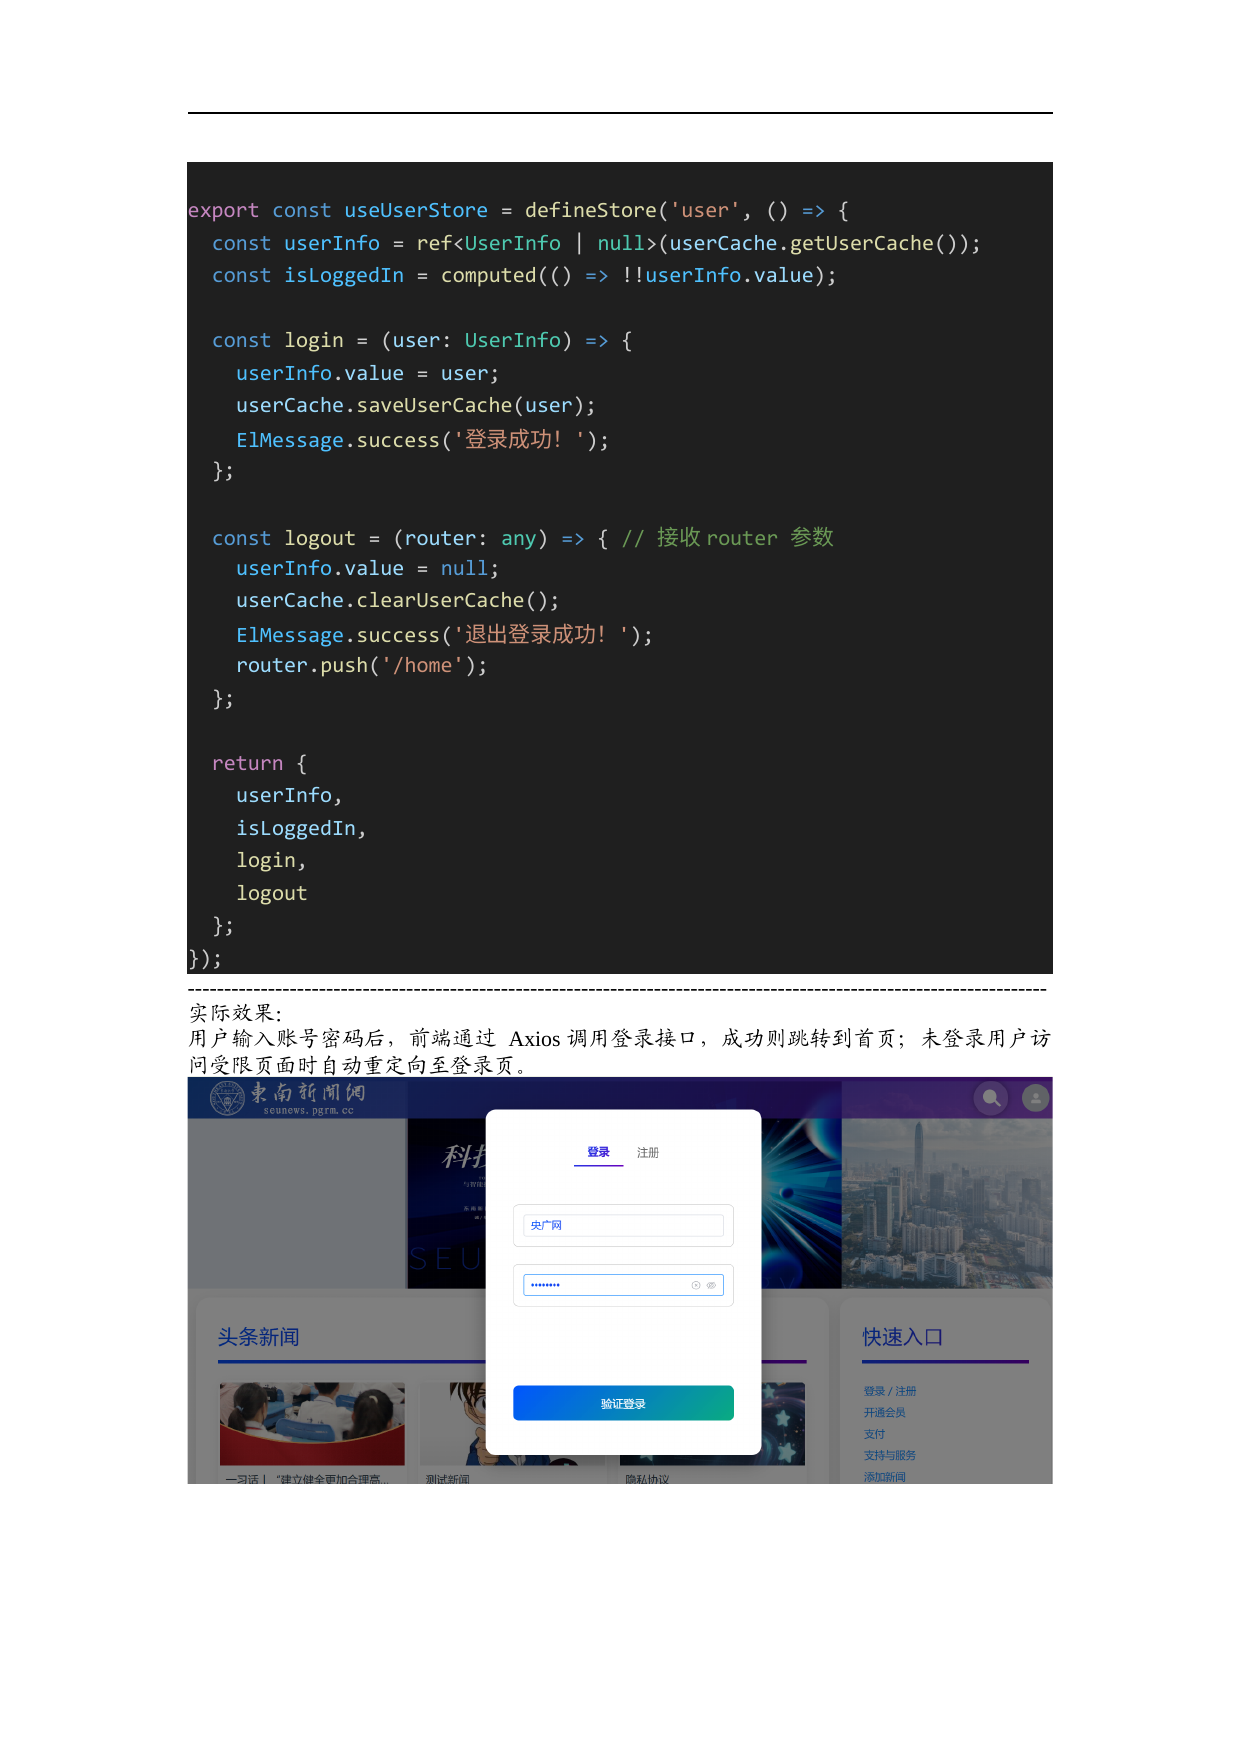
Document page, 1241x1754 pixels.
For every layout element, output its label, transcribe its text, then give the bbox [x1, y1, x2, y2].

text return { [187, 747, 1053, 779]
text }; [187, 682, 1053, 714]
text const userInfo = ref<UserInfo | null>(userCache.getUserCache()); [187, 227, 1053, 259]
text userInfo, [187, 779, 1053, 812]
text userInfo.value = null; [187, 552, 1053, 584]
text isLoggedIn, [187, 812, 1053, 844]
text 用户输入账号密码后，前端通过 Axios 调用登录接口，成功则跳转到首页；未登录用户访问受限页面时自动重定向至登录页。 [187, 1025, 1053, 1076]
text userCache.saveUserCache(user); [187, 389, 1053, 422]
text export const useUserStore = defineStore('user', () => { [187, 194, 1053, 227]
text router.push('/home'); [187, 649, 1053, 682]
text userCache.clearUserCache(); [187, 584, 1053, 617]
text logout [187, 877, 1053, 909]
text login, [187, 844, 1053, 877]
text const login = (user: UserInfo) => { [187, 324, 1053, 357]
text const logout = (router: any) => { // 接收 router 参数 [187, 519, 1053, 552]
text ---------------------------------------------------------------------------------------------------------------------- [187, 974, 1053, 1000]
text }); [187, 942, 1053, 974]
picture [187, 1076, 1053, 1484]
text userInfo.value = user; [187, 357, 1053, 389]
text ElMessage.success('退出登录成功！'); [187, 617, 1053, 649]
text ElMessage.success('登录成功！'); [187, 422, 1053, 454]
text }; [187, 909, 1053, 942]
text }; [187, 454, 1053, 487]
text 实际效果： [187, 1000, 1053, 1025]
text const isLoggedIn = computed(() => !!userInfo.value); [187, 259, 1053, 292]
